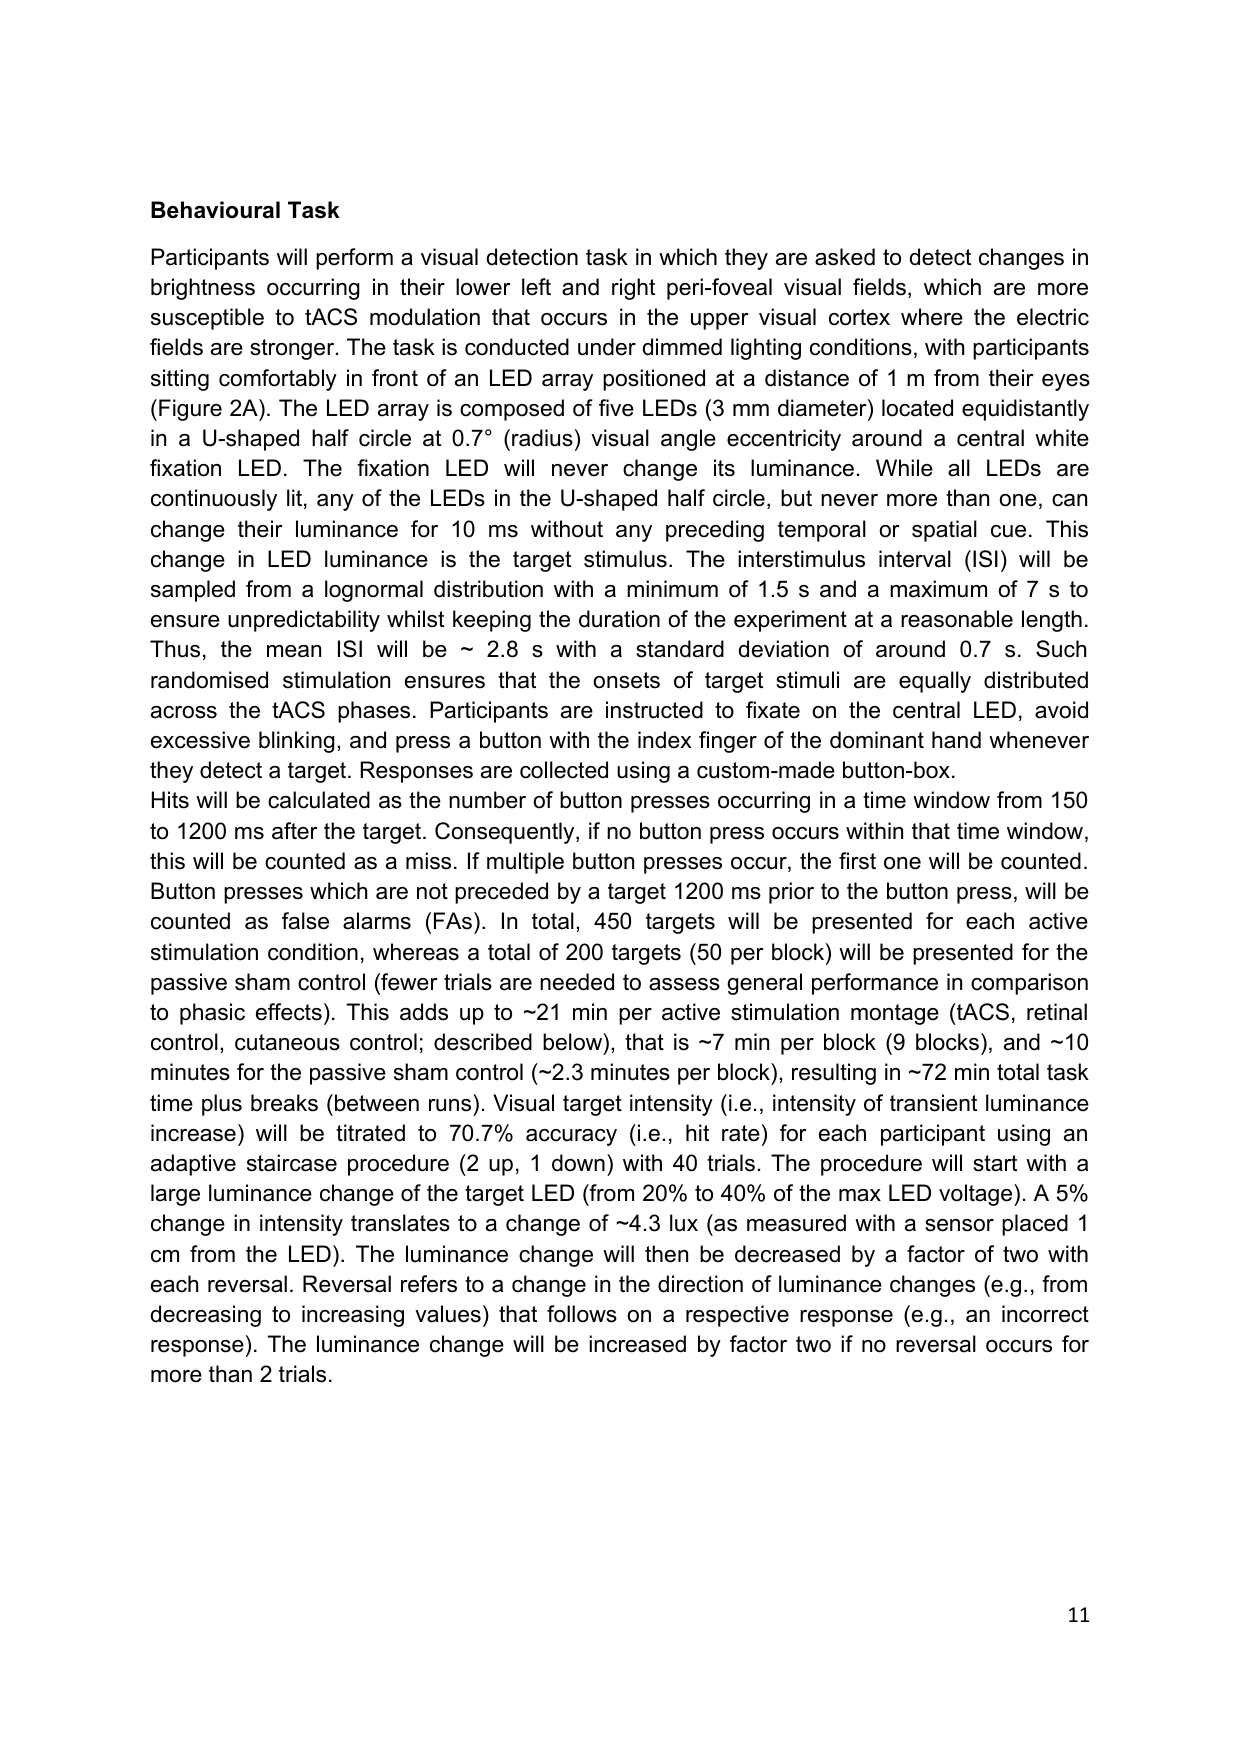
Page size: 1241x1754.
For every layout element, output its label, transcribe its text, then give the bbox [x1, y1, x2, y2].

text Participants will perform a visual detection task in which they are asked to detect changes in brightness occurring in their lower left and right peri-foveal visual fields, which are more susceptible to tACS modulation that occurs in the upper visual cortex where the electric fields are stronger. The task is conducted under dimmed lighting conditions, with participants sitting comfortably in front of an LED array positioned at a distance of 1 m from their eyes (Figure 2A). The LED array is composed of five LEDs (3 mm diameter) located equidistantly in a U-shaped half circle at 0.7° (radius) visual angle eccentricity around a central white fixation LED. The fixation LED will never change its luminance. While all LEDs are continuously lit, any of the LEDs in the U-shaped half circle, but never more than one, can change their luminance for 10 ms without any preceding temporal or spatial cue. This change in LED luminance is the target stimulus. The interstimulus interval (ISI) will be sampled from a lognormal distribution with a minimum of 1.5 s and a maximum of 7 s to ensure unpredictability whilst keeping the duration of the experiment at a reasonable length. Thus, the mean ISI will be ~ 2.8 s with a standard deviation of around 0.7 s. Such randomised stimulation ensures that the onsets of target stimuli are equally distributed across the tACS phases. Participants are instructed to fixate on the central LED, avoid excessive blinking, and press a button with the index finger of the dominant hand whenever they detect a target. Responses are collected using a custom-made button-box. [150, 244, 1090, 784]
text Behavioural Task [150, 197, 1090, 223]
text Hits will be calculated as the number of button presses occurring in a time window from 150 to 1200 ms after the target. Consequently, if no button press occurs within that time window, this will be counted as a miss. If multiple button presses occur, the first one will be counted. Button presses which are not preceded by a target 1200 ms prior to the button press, will be counted as false alarms (FAs). In total, 450 targets will be presented for each active stimulation condition, whereas a total of 200 targets (50 per block) will be presented for the passive sham control (fewer trials are needed to assess general performance in comparison to phasic effects). This adds up to ~21 min per active stimulation montage (tACS, retinal control, cutaneous control; described below), that is ~7 min per block (9 blocks), and ~10 minutes for the passive sham control (~2.3 minutes per block), resulting in ~72 min total task time plus breaks (between runs). Visual target intensity (i.e., intensity of transient luminance increase) will be titrated to 70.7% accuracy (i.e., hit rate) for each participant using an adaptive staircase procedure (2 up, 1 down) with 40 trials. The procedure will start with a large luminance change of the target LED (from 20% to 40% of the max LED voltage). A 5% change in intensity translates to a change of ~4.3 lux (as measured with a sensor placed 1 cm from the LED). The luminance change will then be decreased by a factor of two with each reversal. Reversal refers to a change in the direction of luminance changes (e.g., from decreasing to increasing values) that follows on a respective response (e.g., an incorrect response). The luminance change will be increased by factor two if no reversal occurs for more than 2 trials. [150, 787, 1090, 1388]
